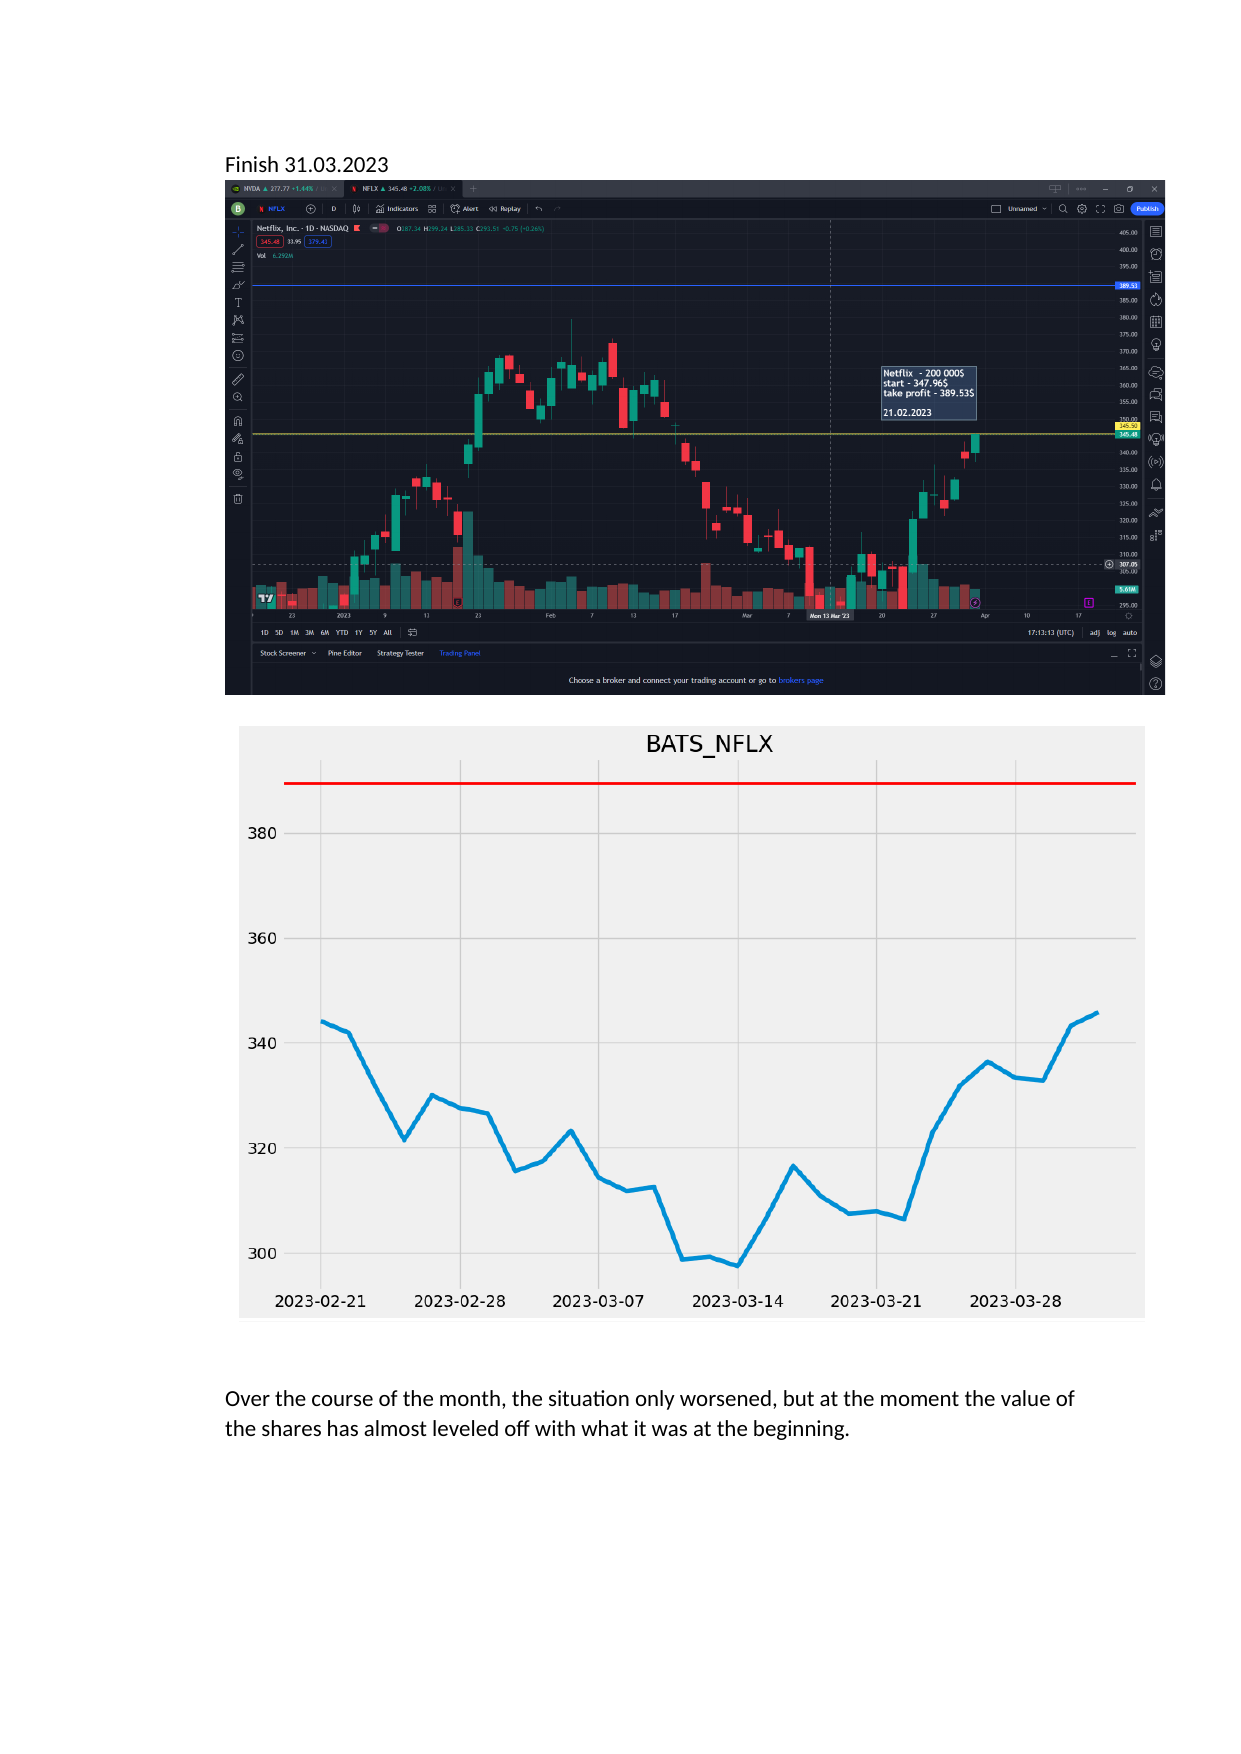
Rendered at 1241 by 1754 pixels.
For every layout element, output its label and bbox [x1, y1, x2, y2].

picture [225, 180, 1166, 695]
list [187, 150, 1090, 1593]
picture [225, 726, 1166, 1322]
